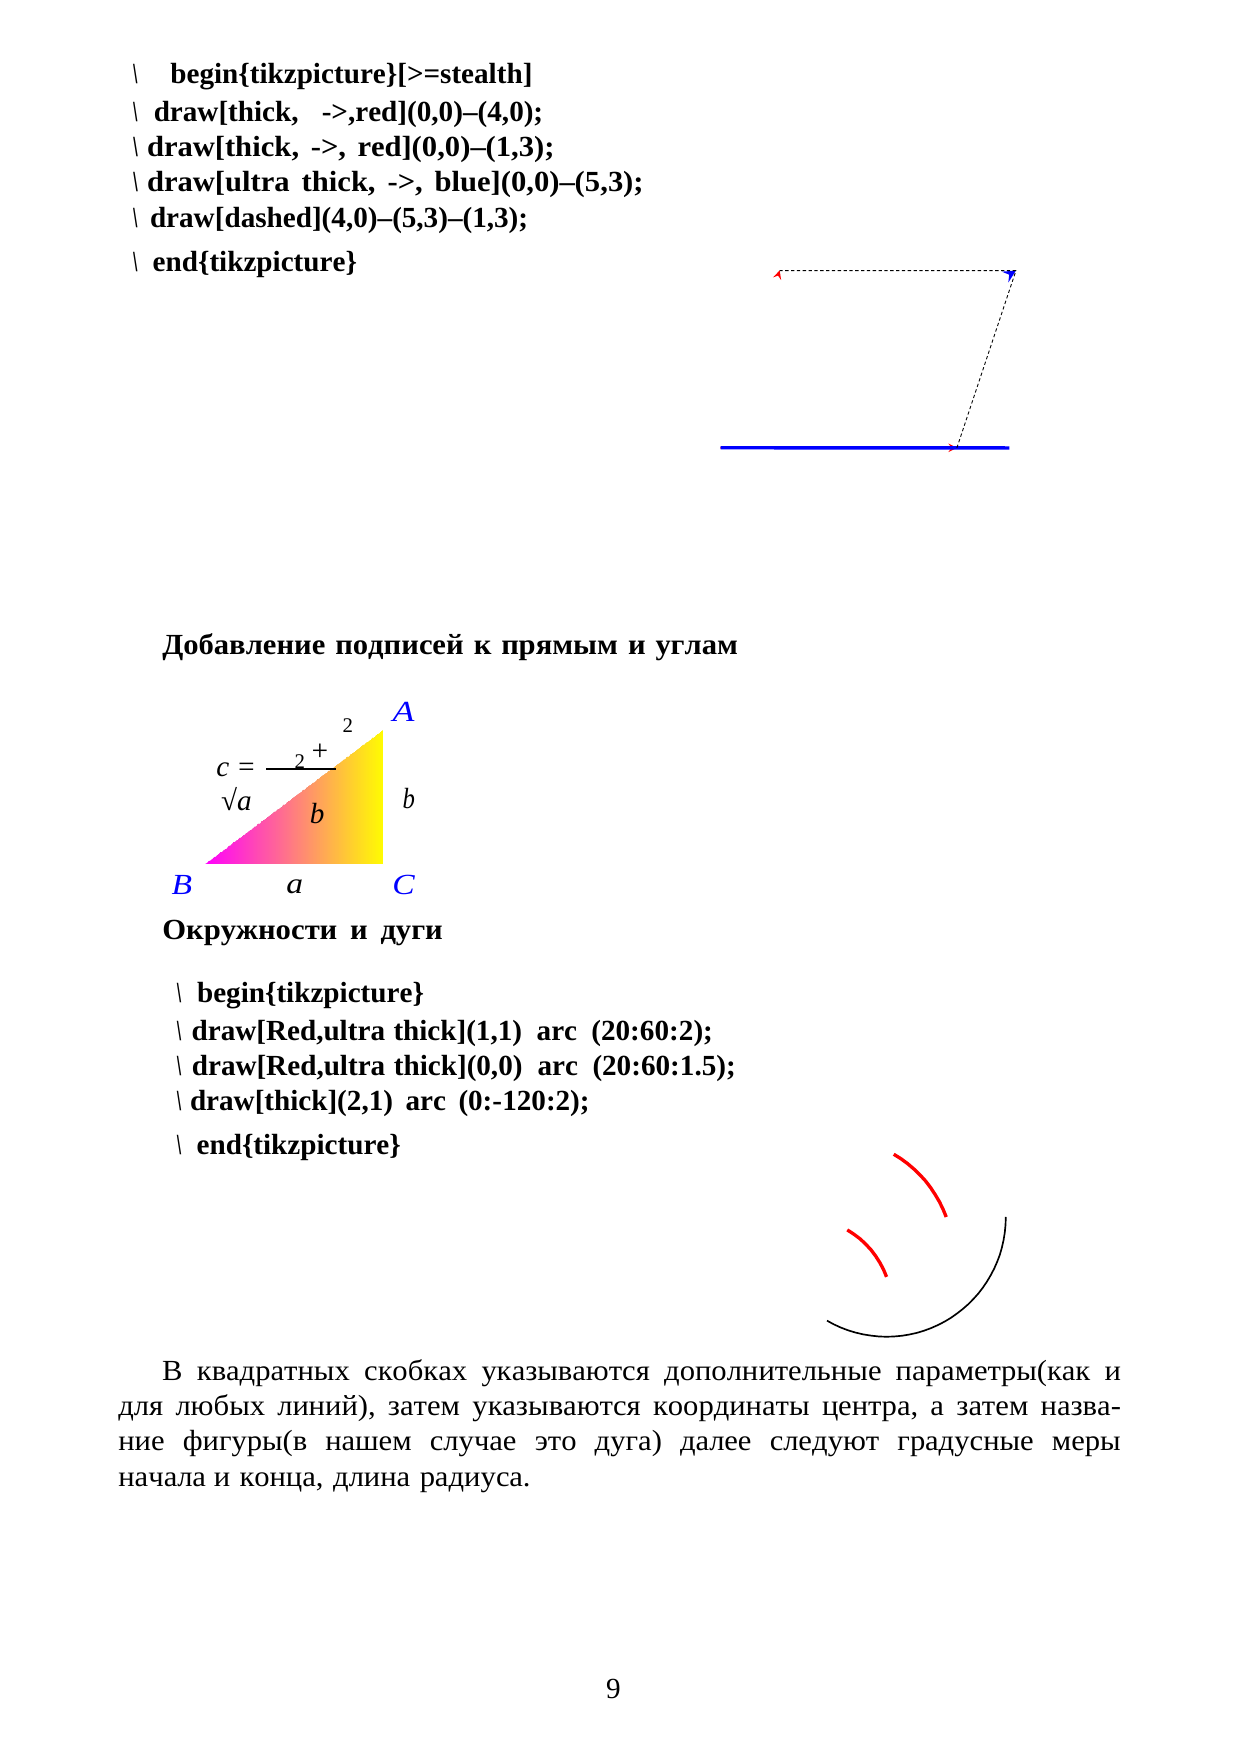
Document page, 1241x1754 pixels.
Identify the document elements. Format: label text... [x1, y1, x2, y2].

text \ draw[Red,ultra thick](0,0) arc (20:60:1.5); [174, 1047, 1236, 1083]
text \ draw[Red,ultra thick](1,1) arc (20:60:2); [174, 1012, 1236, 1047]
text \ draw[dashed](4,0)–(5,3)–(1,3); [131, 199, 1236, 234]
text \ draw[thick](2,1) arc (0:-120:2); [174, 1083, 1236, 1118]
text \ draw[ultra thick, ->, blue](0,0)–(5,3); [131, 164, 1236, 199]
text \ end{tikzpicture} [131, 234, 1236, 280]
text \ draw[thick, ->,red](0,0)–(4,0); [131, 93, 1236, 128]
picture [205, 730, 383, 864]
text \ draw[thick, ->, red](0,0)–(1,3); [131, 128, 1236, 164]
text \ begin{tikzpicture} [174, 966, 1236, 1012]
text \ end{tikzpicture} [174, 1118, 1236, 1164]
text \ begin{tikzpicture}[>=stealth] [131, 47, 1236, 93]
text b [402, 781, 1236, 814]
text В квадратных скобках указываются дополнительные параметры(как и для любых линий), затем указываются координаты центра, а затем назва- ние фигуры(в нашем случае это дуга) далее следуют градусные меры начала и конца, длина радиуса. [118, 1353, 1122, 1492]
text Добавление подписей к прямым и углам [162, 627, 1236, 661]
text Окружности и дуги [162, 912, 1236, 945]
text A [392, 694, 1236, 727]
text B a C [171, 866, 1236, 901]
